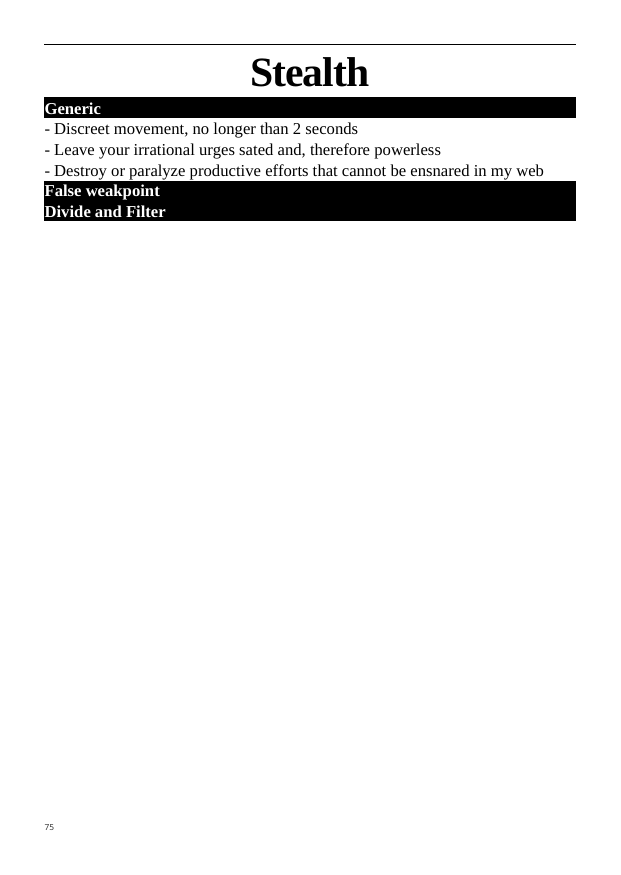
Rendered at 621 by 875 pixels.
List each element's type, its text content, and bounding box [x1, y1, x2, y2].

text - Discreet movement, no longer than 2 seconds [44, 119, 576, 138]
subtitle Generic [44, 98, 576, 118]
subtitle Divide and Filter [44, 202, 576, 221]
subtitle Stealth [44, 45, 576, 97]
text - Destroy or paralyze productive efforts that cannot be ensnared in my web [44, 160, 576, 179]
subtitle False weakpoint [44, 181, 576, 200]
text - Leave your irrational urges sated and, therefore powerless [44, 140, 576, 159]
